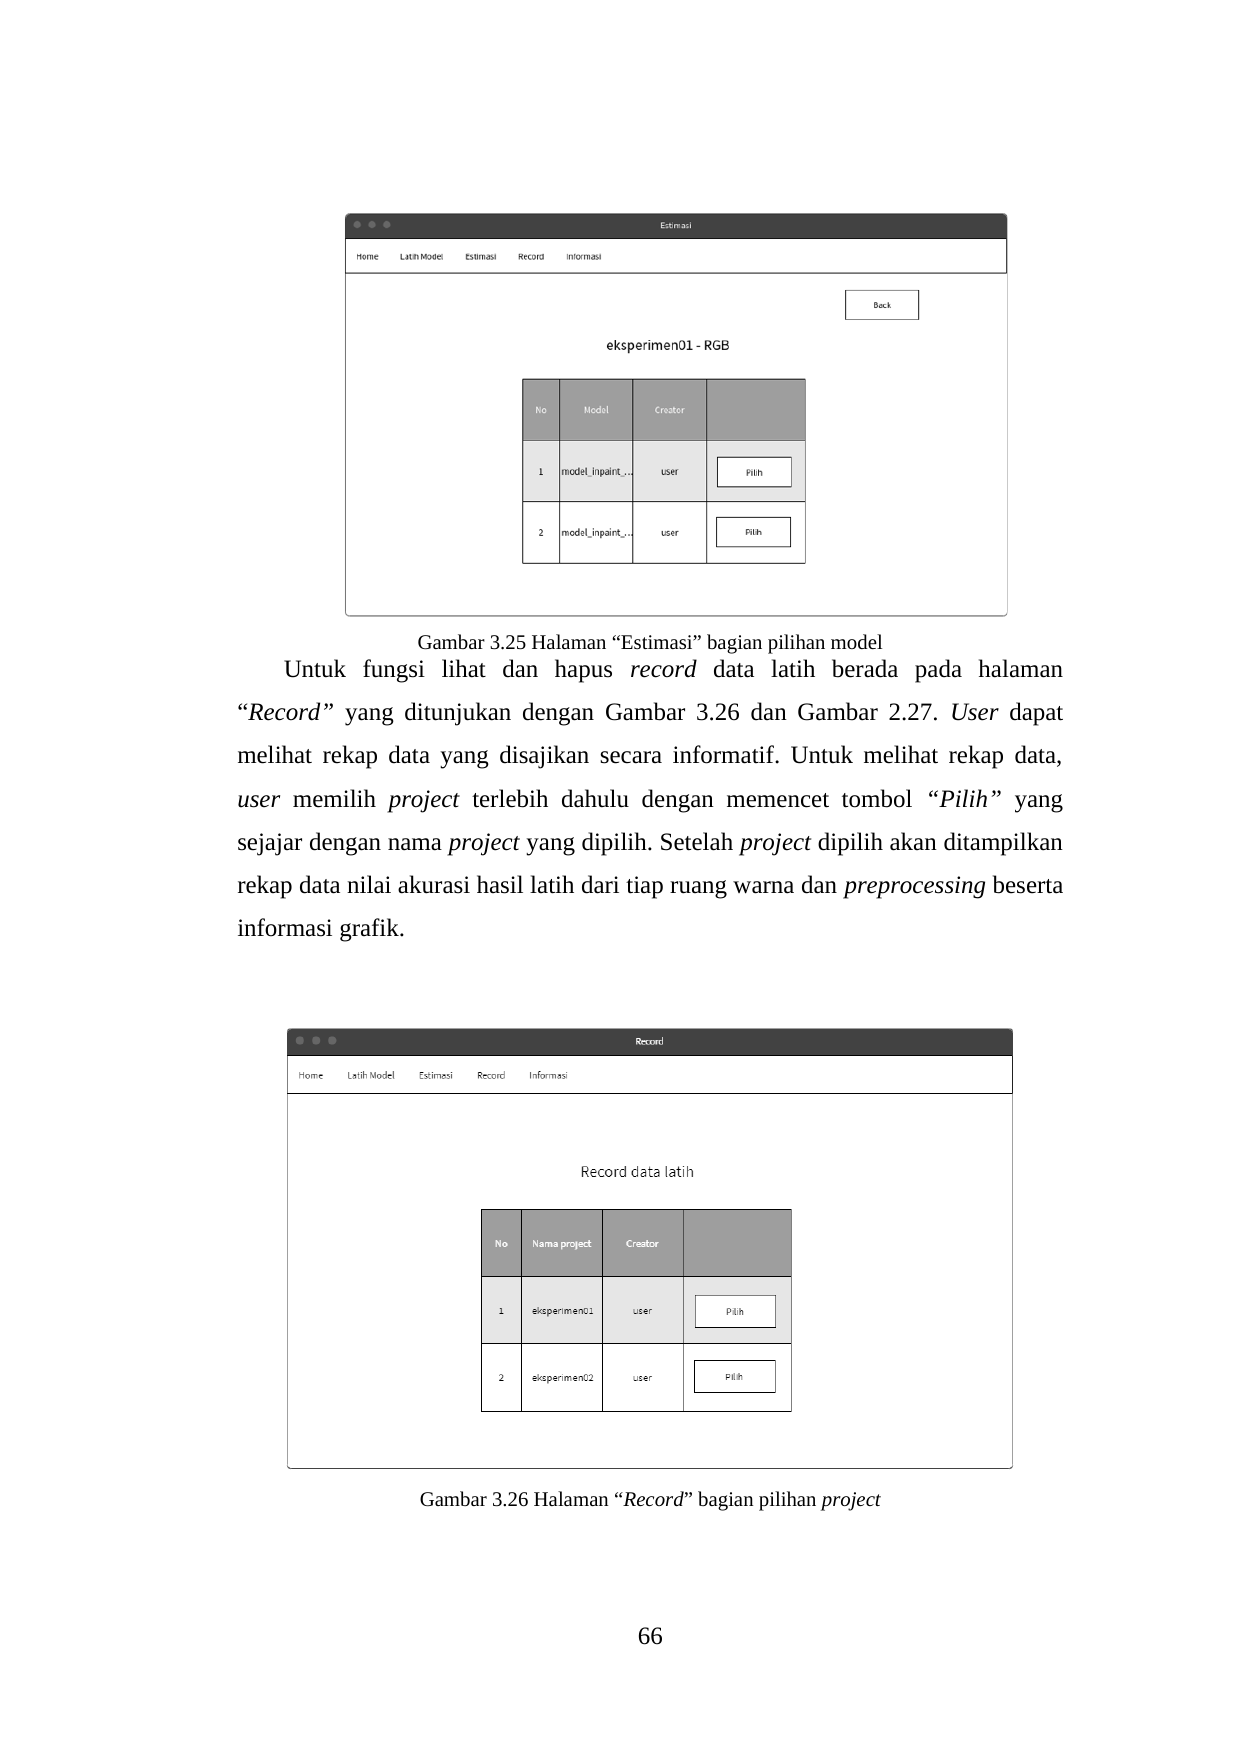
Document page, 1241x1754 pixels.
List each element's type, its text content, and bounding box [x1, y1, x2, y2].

picture [344, 213, 1008, 619]
text Gambar 3.26 Halaman “Record” bagian pilihan project [237, 1487, 1063, 1511]
picture [283, 1024, 1017, 1471]
text Gambar 3.25 Halaman “Estimasi” bagian pilihan model [237, 630, 1063, 654]
text Untuk fungsi lihat dan hapus record data latih berada pada halaman “Record” yang ditunjukan dengan Gambar 3.26 dan Gambar 2.27. User dapat melihat rekap data yang disajikan secara informatif. Untuk melihat rekap data, user memilih project terlebih dahulu dengan memencet tombol “Pilih” yang sejajar dengan nama project yang dipilih. Setelah project dipilih akan ditampilkan rekap data nilai akurasi hasil latih dari tiap ruang warna dan preprocessing beserta informasi grafik. [237, 654, 1063, 942]
